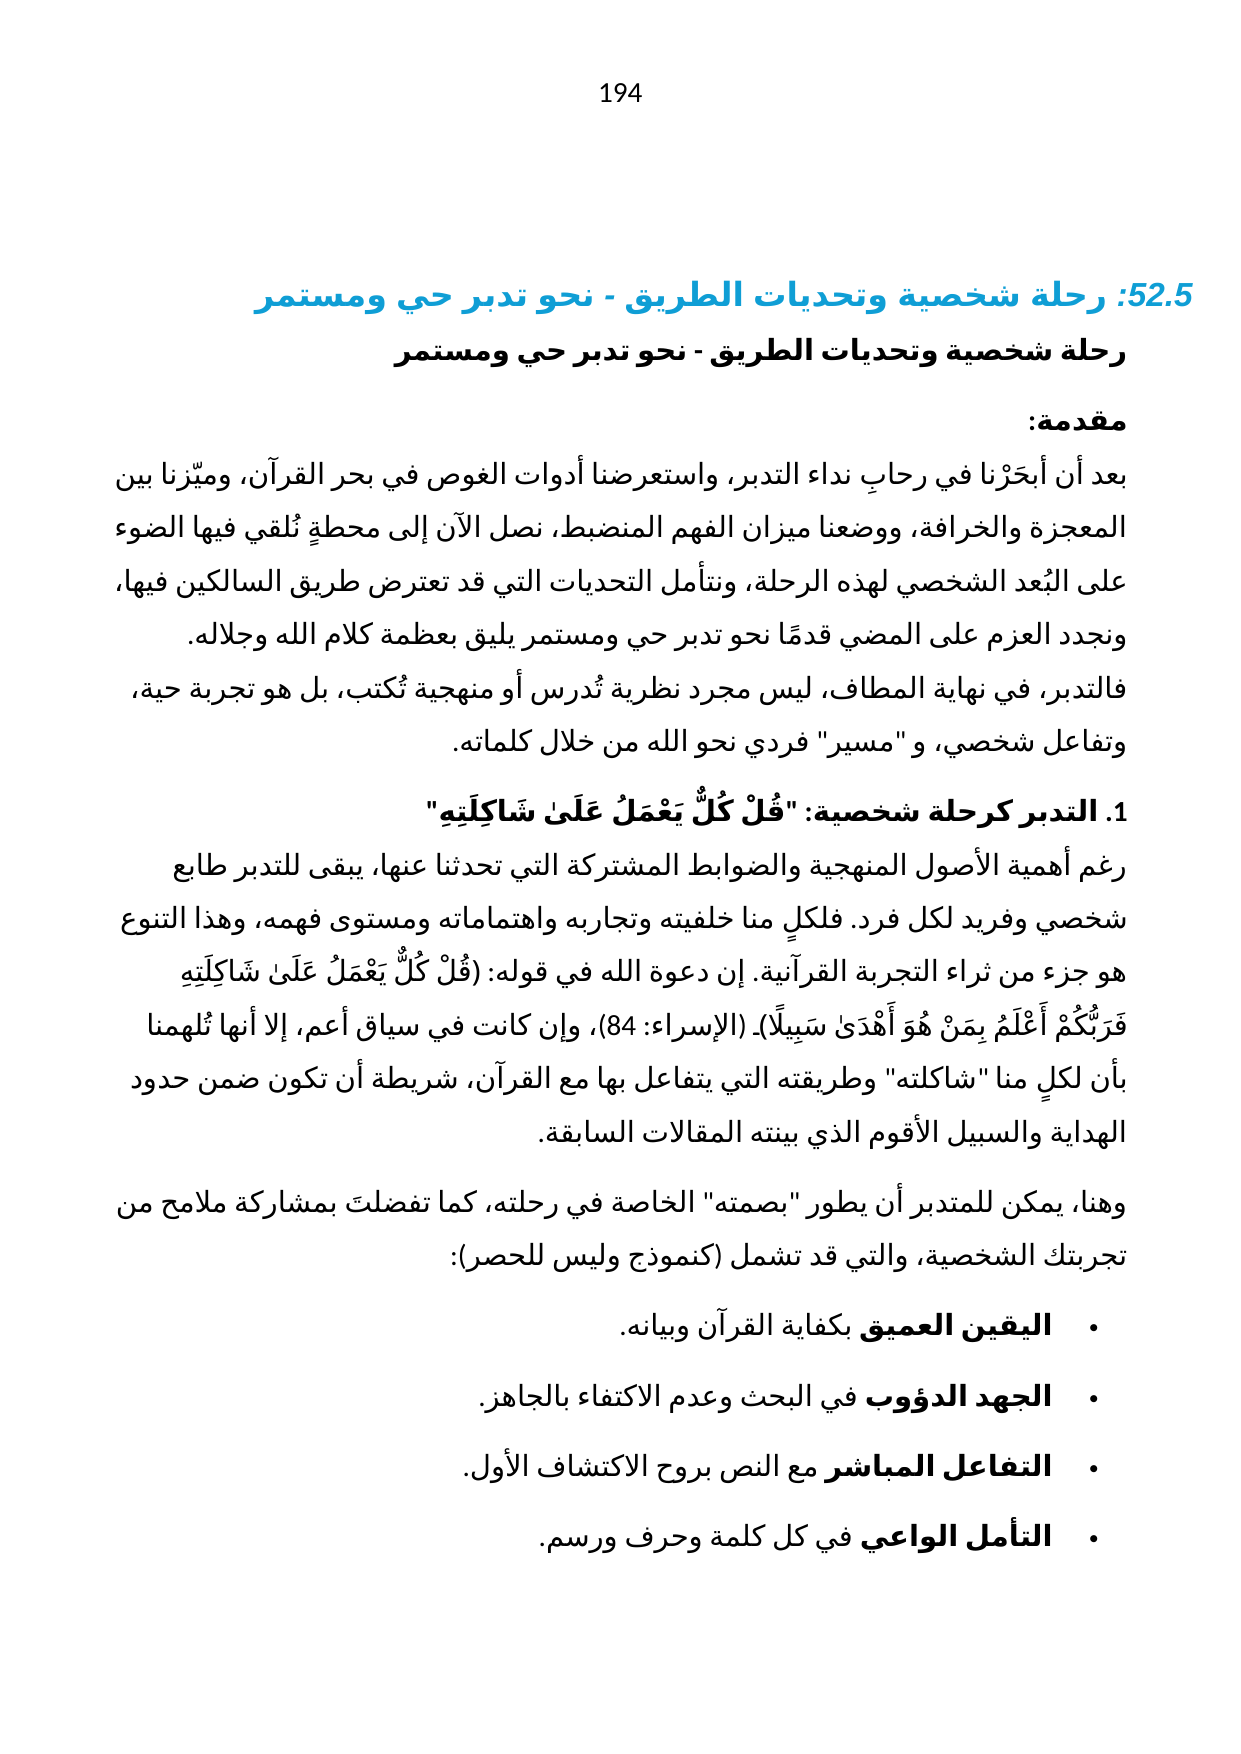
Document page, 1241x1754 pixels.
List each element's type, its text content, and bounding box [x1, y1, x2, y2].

text مقدمة: بعد أن أبحَرْنا في رحابِ نداء التدبر، واستعرضنا أدوات الغوص في بحر القرآن، وميّزنا بين المعجزة والخرافة، ووضعنا ميزان الفهم المنضبط، نصل الآن إلى محطةٍ نُلقي فيها الضوء على البُعد الشخصي لهذه الرحلة، ونتأمل التحديات التي قد تعترض طريق السالكين فيها، ونجدد العزم على المضي قدمًا نحو تدبر حي ومستمر يليق بعظمة كلام الله وجلاله. فالتدبر، في نهاية المطاف، ليس مجرد نظرية تُدرس أو منهجية تُكتب، بل هو تجربة حية، وتفاعل شخصي، و "مسير" فردي نحو الله من خلال كلماته. [112, 402, 1128, 759]
list الجهد الدؤوب في البحث وعدم الاكتفاء بالجاهز. [112, 1378, 1090, 1413]
text وهنا، يمكن للمتدبر أن يطور "بصمته" الخاصة في رحلته، كما تفضلتَ بمشاركة ملامح من تجربتك الشخصية، والتي قد تشمل (كنموذج وليس للحصر): [112, 1184, 1128, 1273]
list التفاعل المباشر مع النص بروح الاكتشاف الأول. [112, 1448, 1090, 1483]
text رحلة شخصية وتحديات الطريق - نحو تدبر حي ومستمر [112, 332, 1128, 368]
subtitle : رحلة شخصية وتحديات الطريق - نحو تدبر حي ومستمر [112, 275, 1128, 313]
list اليقين العميق بكفاية القرآن وبيانه. [112, 1307, 1090, 1343]
text 1. التدبر كرحلة شخصية: "قُلْ كُلٌّ يَعْمَلُ عَلَىٰ شَاكِلَتِهِ" رغم أهمية الأصول المنهجية والضوابط المشتركة التي تحدثنا عنها، يبقى للتدبر طابع شخصي وفريد لكل فرد. فلكلٍ منا خلفيته وتجاربه واهتماماته ومستوى فهمه، وهذا التنوع هو جزء من ثراء التجربة القرآنية. إن دعوة الله في قوله: ﴿قُلْ كُلٌّ يَعْمَلُ عَلَىٰ شَاكِلَتِهِ فَرَبُّكُمْ أَعْلَمُ بِمَنْ هُوَ أَهْدَىٰ سَبِيلًا﴾ (الإسراء: 84)، وإن كانت في سياق أعم، إلا أنها تُلهمنا بأن لكلٍ منا "شاكلته" وطريقته التي يتفاعل بها مع القرآن، شريطة أن تكون ضمن حدود الهداية والسبيل الأقوم الذي بينته المقالات السابقة. [112, 793, 1128, 1149]
list التأمل الواعي في كل كلمة وحرف ورسم. [112, 1518, 1090, 1553]
